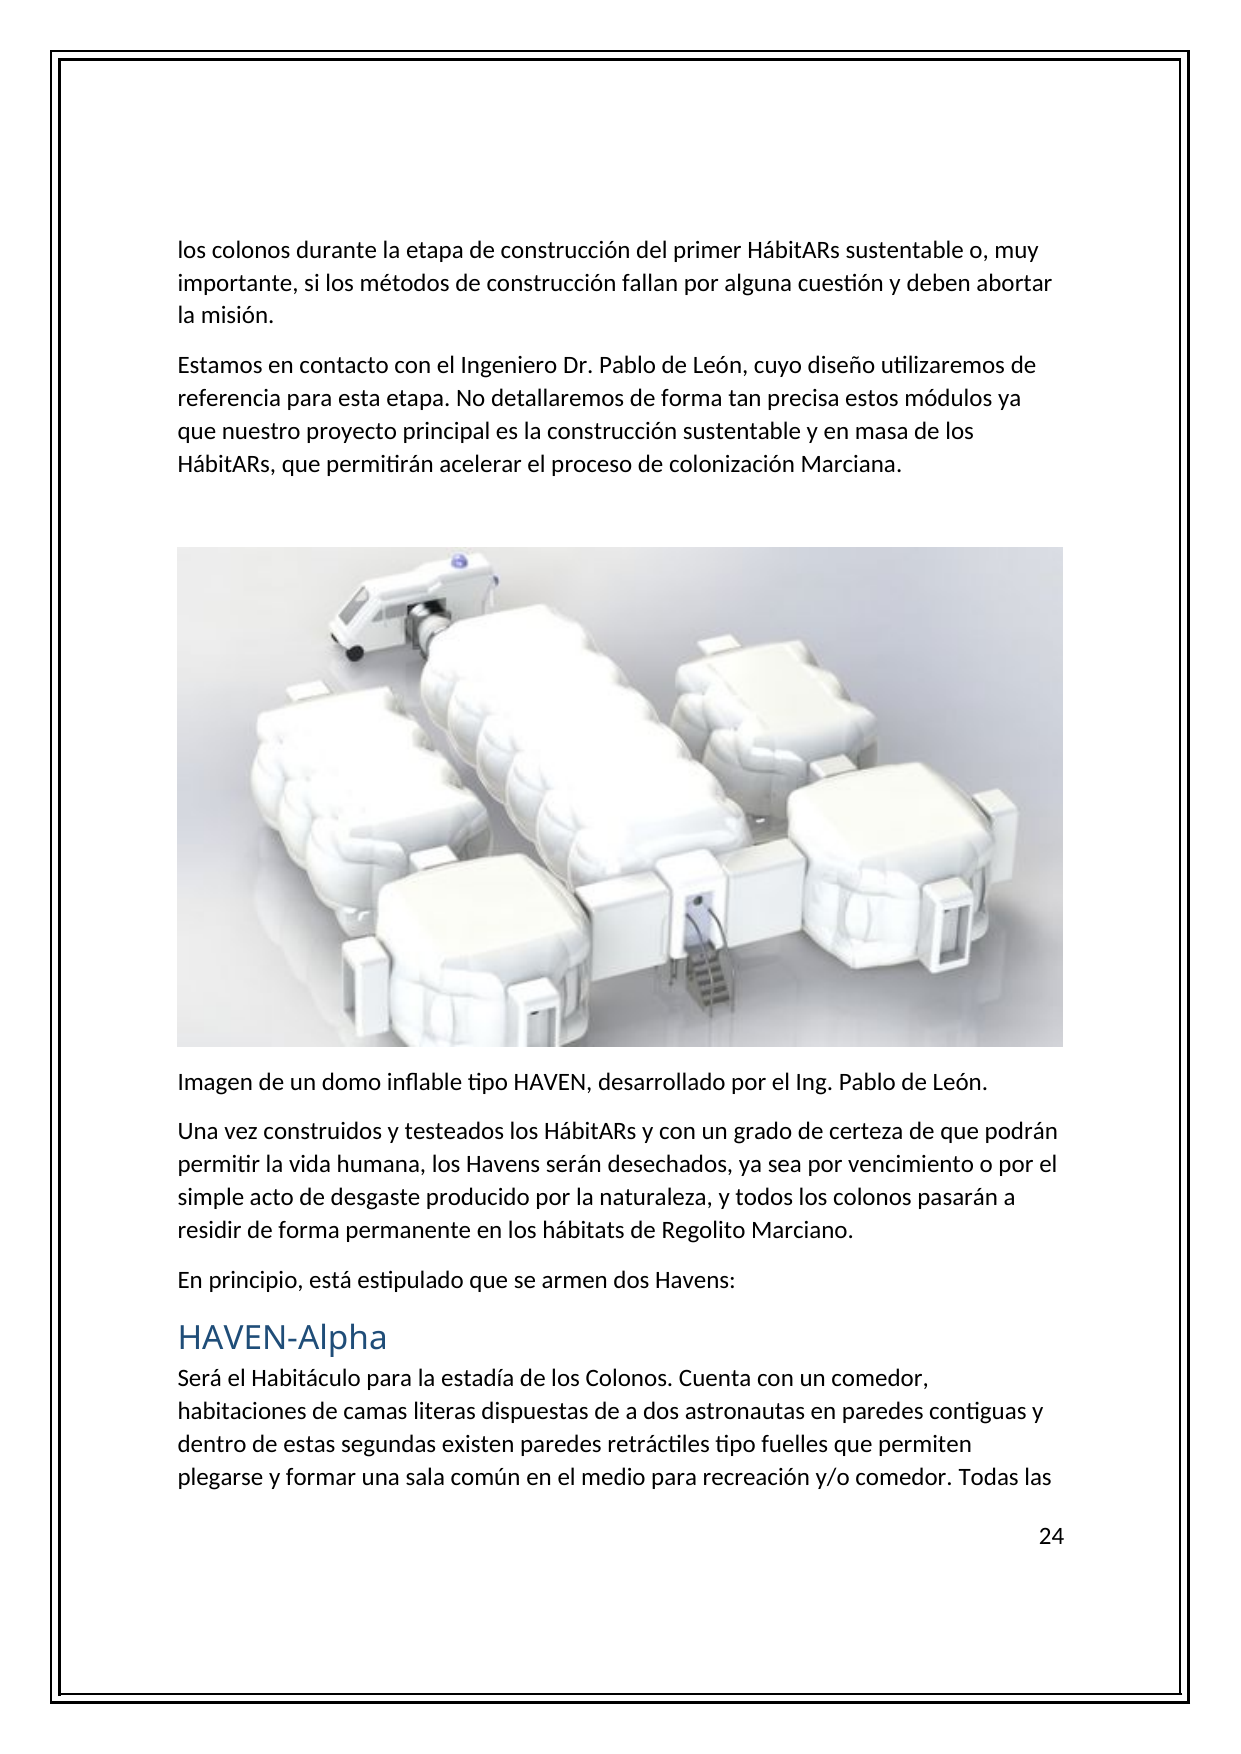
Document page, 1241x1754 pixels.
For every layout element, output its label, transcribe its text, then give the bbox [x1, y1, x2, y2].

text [177, 234, 1063, 330]
text En principio, está estipulado que se armen dos Havens: [177, 1264, 1063, 1294]
text Una vez construidos y testeados los HábitARs y con un grado de certeza de que podrán permitir la vida humana, los Havens serán desechados, ya sea por vencimiento o por el simple acto de desgaste producido por la naturaleza, y todos los colonos pasarán a residir de forma permanente en los hábitats de Regolito Marciano. [177, 1116, 1063, 1245]
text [177, 1362, 1063, 1492]
picture [177, 547, 1063, 1047]
text Imagen de un domo inflable tipo HAVEN, desarrollado por el Ing. Pablo de León. [177, 1066, 1063, 1096]
subtitle HAVEN-Alpha [177, 1313, 1063, 1359]
text Estamos en contacto con el Ingeniero Dr. Pablo de León, cuyo diseño utilizaremos de referencia para esta etapa. No detallaremos de forma tan precisa estos módulos ya que nuestro proyecto principal es la construcción sustentable y en masa de los HábitARs, que permitirán acelerar el proceso de colonización Marciana. [177, 349, 1063, 478]
